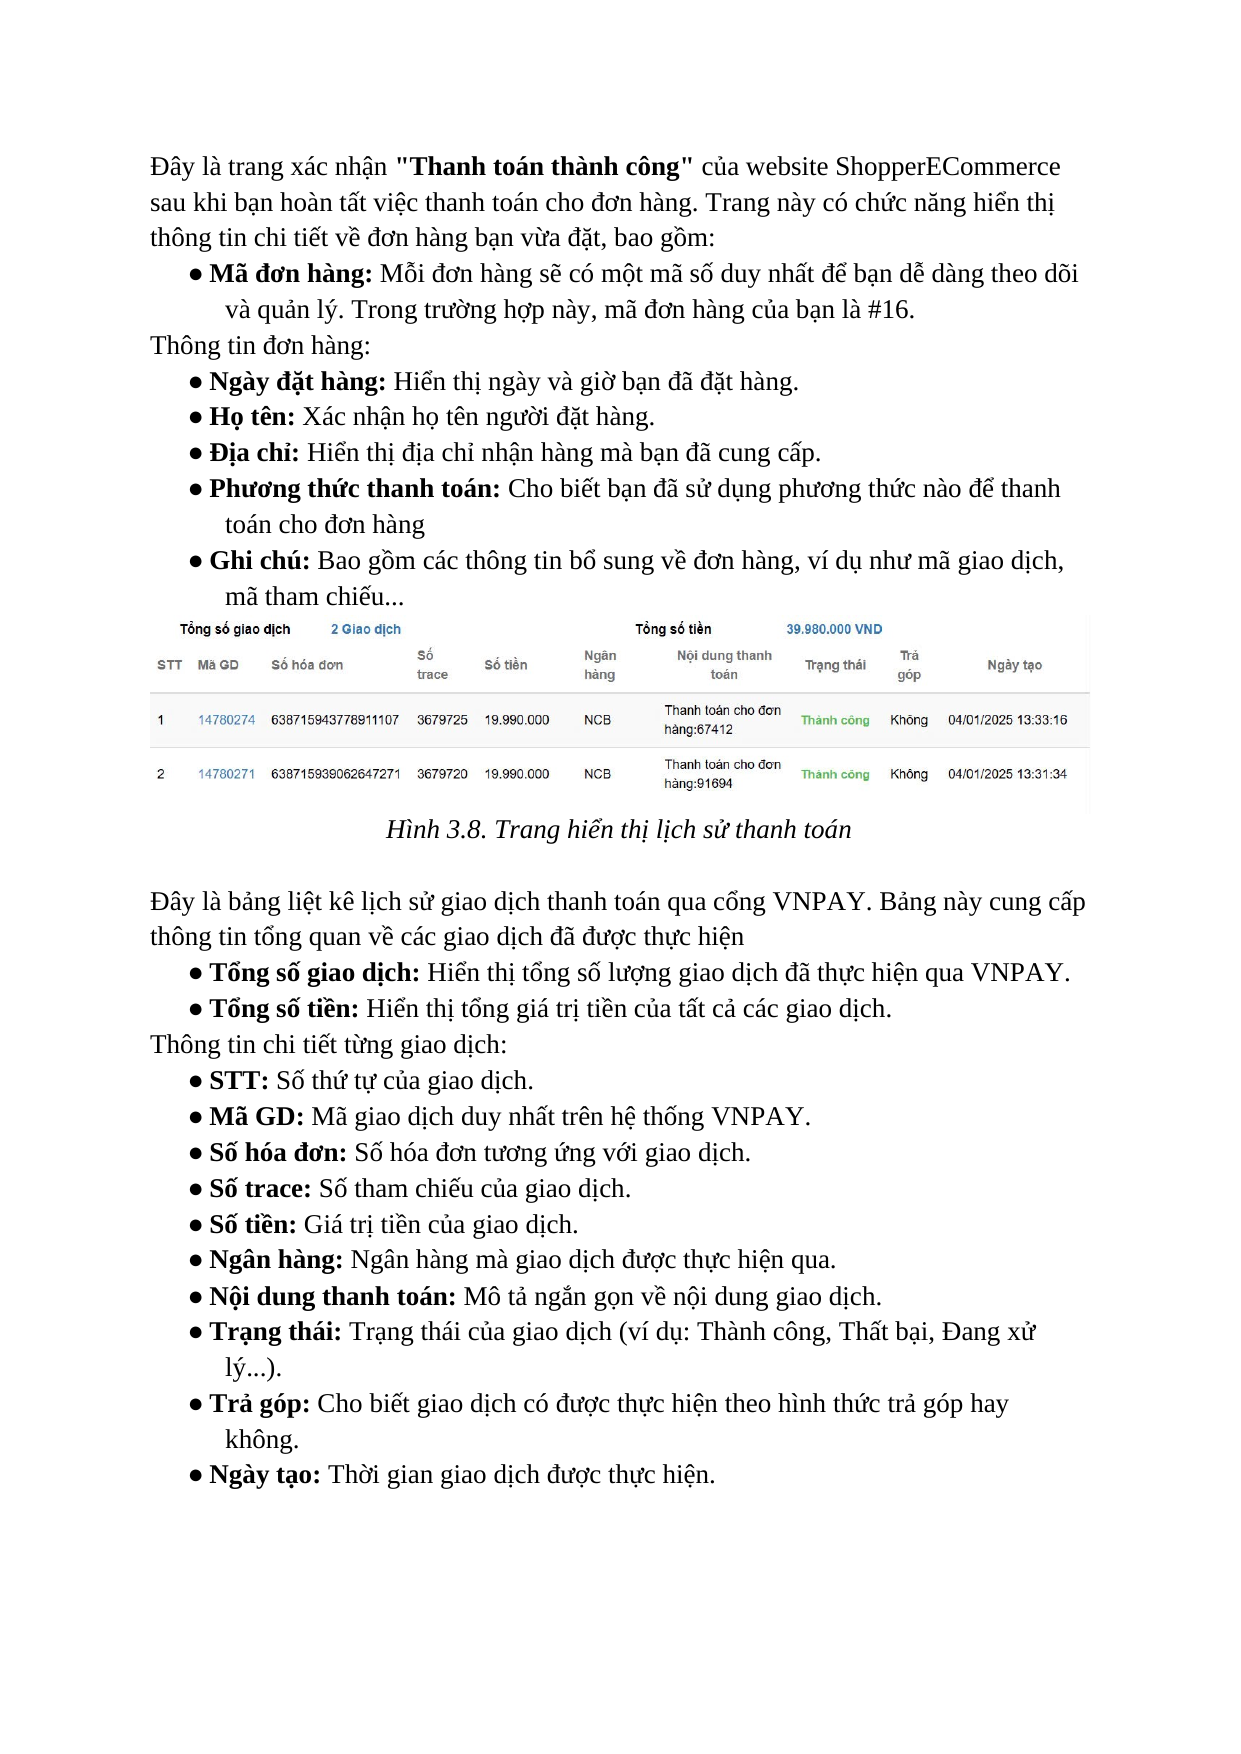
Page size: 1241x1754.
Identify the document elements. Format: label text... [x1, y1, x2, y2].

text Đây là bảng liệt kê lịch sử giao dịch thanh toán qua cổng VNPAY. Bảng này cung cấp thông tin tổng quan về các giao dịch đã được thực hiện [150, 885, 1090, 952]
list Số tiền: Giá trị tiền của giao dịch. [187, 1208, 1090, 1239]
list Tổng số tiền: Hiển thị tổng giá trị tiền của tất cả các giao dịch. [187, 992, 1090, 1023]
text Hình 3.8. Trang hiển thị lịch sử thanh toán [150, 814, 1090, 844]
text Đây là trang xác nhận "Thanh toán thành công" của website ShopperECommerce sau khi bạn hoàn tất việc thanh toán cho đơn hàng. Trang này có chức năng hiển thị thông tin chi tiết về đơn hàng bạn vừa đặt, bao gồm: [150, 150, 1090, 253]
list STT: Số thứ tự của giao dịch. [187, 1064, 1090, 1095]
list Số hóa đơn: Số hóa đơn tương ứng với giao dịch. [187, 1136, 1090, 1167]
text Thông tin đơn hàng: [150, 329, 1090, 360]
list Địa chỉ: Hiển thị địa chỉ nhận hàng mà bạn đã cung cấp. [187, 436, 1090, 468]
list Họ tên: Xác nhận họ tên người đặt hàng. [187, 400, 1090, 432]
text Thông tin chi tiết từng giao dịch: [150, 1028, 1090, 1059]
list Phương thức thanh toán: Cho biết bạn đã sử dụng phương thức nào để thanh toán cho đơn hàng [187, 472, 1090, 539]
list Ngày đặt hàng: Hiển thị ngày và giờ bạn đã đặt hàng. [187, 364, 1090, 396]
list Mã GD: Mã giao dịch duy nhất trên hệ thống VNPAY. [187, 1100, 1090, 1131]
list Nội dung thanh toán: Mô tả ngắn gọn về nội dung giao dịch. [187, 1279, 1090, 1311]
list Trả góp: Cho biết giao dịch có được thực hiện theo hình thức trả góp hay không. [187, 1387, 1090, 1454]
list Số trace: Số tham chiếu của giao dịch. [187, 1172, 1090, 1203]
list Trạng thái: Trạng thái của giao dịch (ví dụ: Thành công, Thất bại, Đang xử lý...). [187, 1315, 1090, 1382]
list Mã đơn hàng: Mỗi đơn hàng sẽ có một mã số duy nhất để bạn dễ dàng theo dõi và quản lý. Trong trường hợp này, mã đơn hàng của bạn là #16. [187, 257, 1090, 324]
list Ghi chú: Bao gồm các thông tin bổ sung về đơn hàng, ví dụ như mã giao dịch, mã tham chiếu... [187, 544, 1090, 611]
list Ngày tạo: Thời gian giao dịch được thực hiện. [187, 1458, 1090, 1490]
list Ngân hàng: Ngân hàng mà giao dịch được thực hiện qua. [187, 1243, 1090, 1275]
list Tổng số giao dịch: Hiển thị tổng số lượng giao dịch đã thực hiện qua VNPAY. [187, 956, 1090, 987]
picture [150, 615, 1091, 814]
